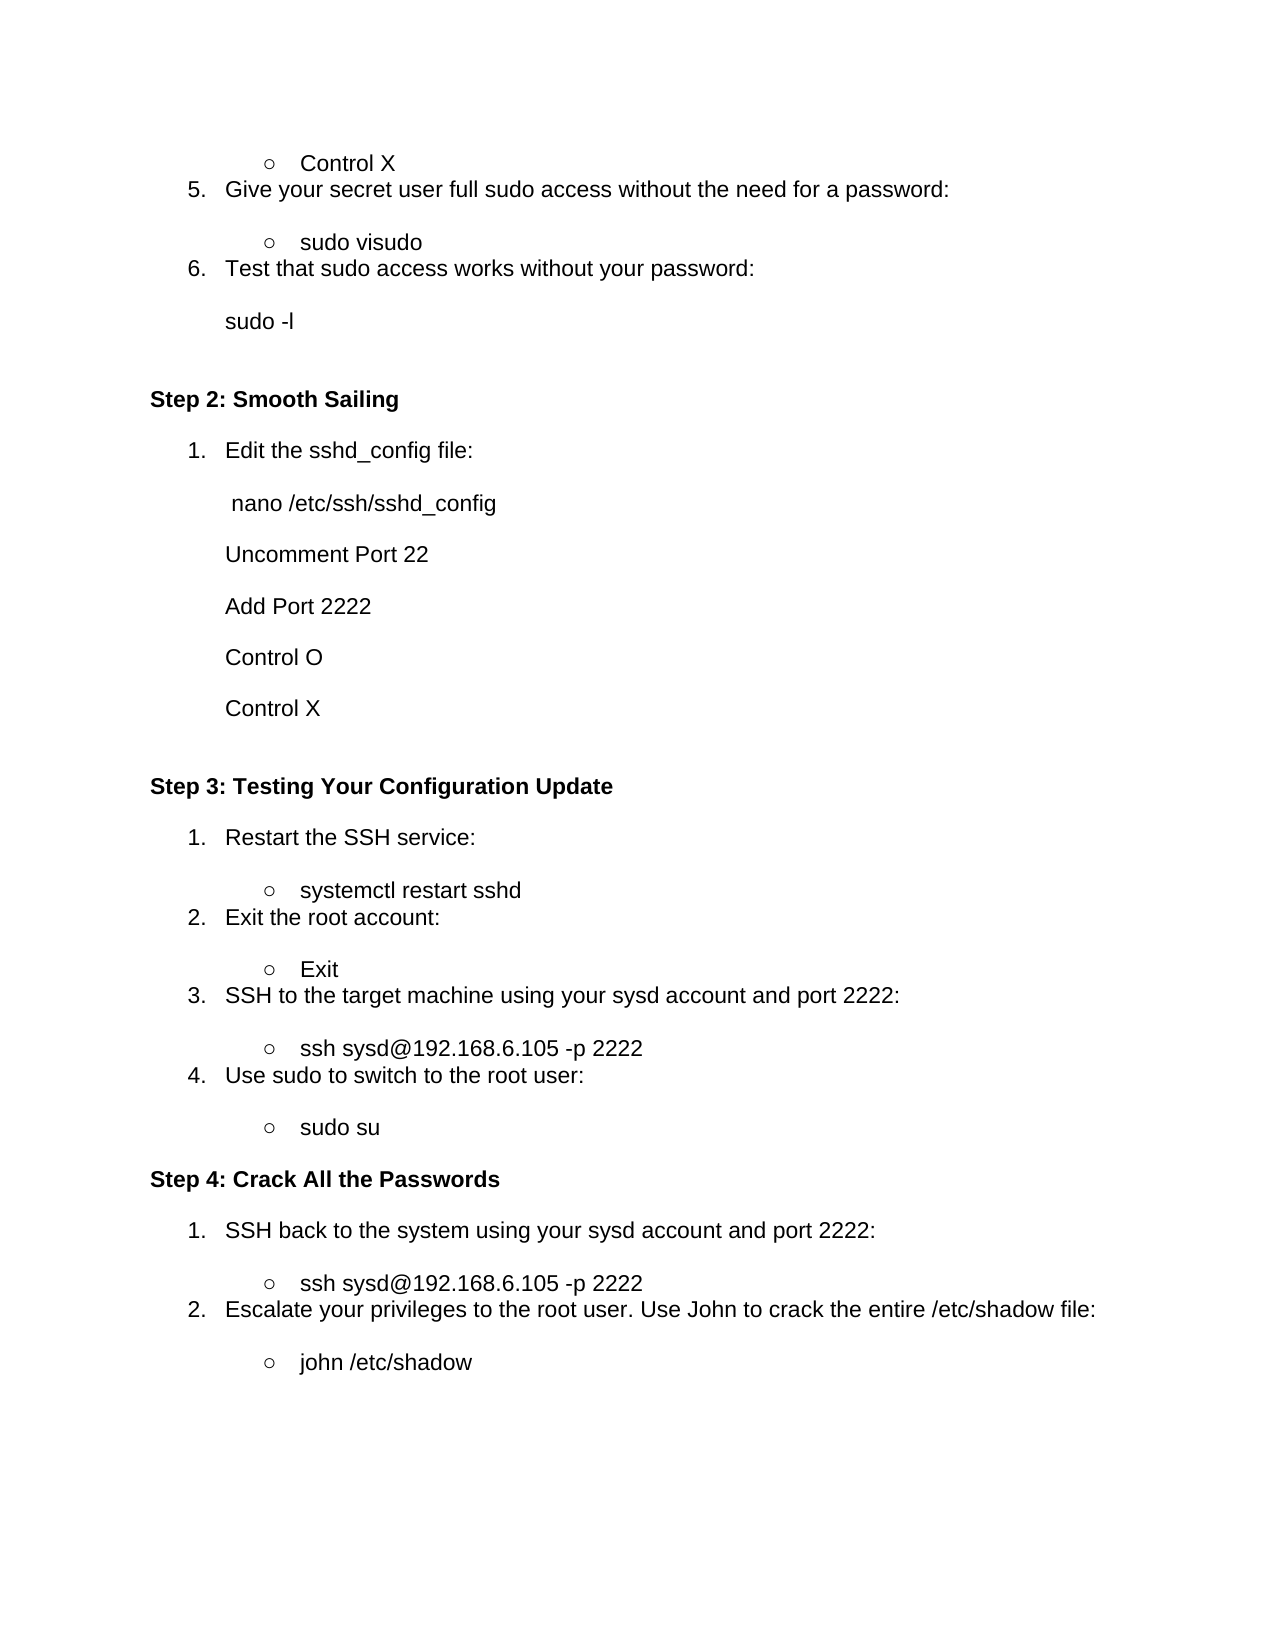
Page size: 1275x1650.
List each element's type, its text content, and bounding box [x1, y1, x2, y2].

text Control O [225, 644, 1125, 670]
list Use sudo to switch to the root user: [187, 1062, 1125, 1114]
list sudo su [262, 1114, 1125, 1141]
list Exit the root account: [187, 903, 1125, 956]
list Control X [262, 150, 1125, 176]
list SSH to the target machine using your sysd account and port 2222: [187, 982, 1125, 1035]
list ssh sysd@192.168.6.105 -p 2222 [262, 1035, 1125, 1062]
list SSH back to the system using your sysd account and port 2222: [187, 1217, 1125, 1270]
list sudo visudo [262, 229, 1125, 255]
list ssh sysd@192.168.6.105 -p 2222 [262, 1270, 1125, 1296]
list Give your secret user full sudo access without the need for a password: [187, 176, 1125, 229]
text Step 2: Smooth Sailing [150, 386, 1125, 412]
list john /etc/shadow [262, 1349, 1125, 1375]
list Exit [262, 956, 1125, 982]
list Escalate your privileges to the root user. Use John to crack the entire /etc/shadow file: [187, 1296, 1125, 1349]
text Step 3: Testing Your Configuration Update [150, 773, 1125, 799]
text Control X [225, 695, 1125, 748]
text Uncomment Port 22 [225, 541, 1125, 568]
list Edit the sshd_config file: nano /etc/ssh/sshd_config [187, 437, 1125, 516]
list Test that sudo access works without your password: sudo -l [187, 255, 1125, 361]
list systemctl restart sshd [262, 877, 1125, 903]
text Step 4: Crack All the Passwords [150, 1166, 1125, 1192]
list Restart the SSH service: [187, 824, 1125, 877]
text Add Port 2222 [225, 593, 1125, 619]
